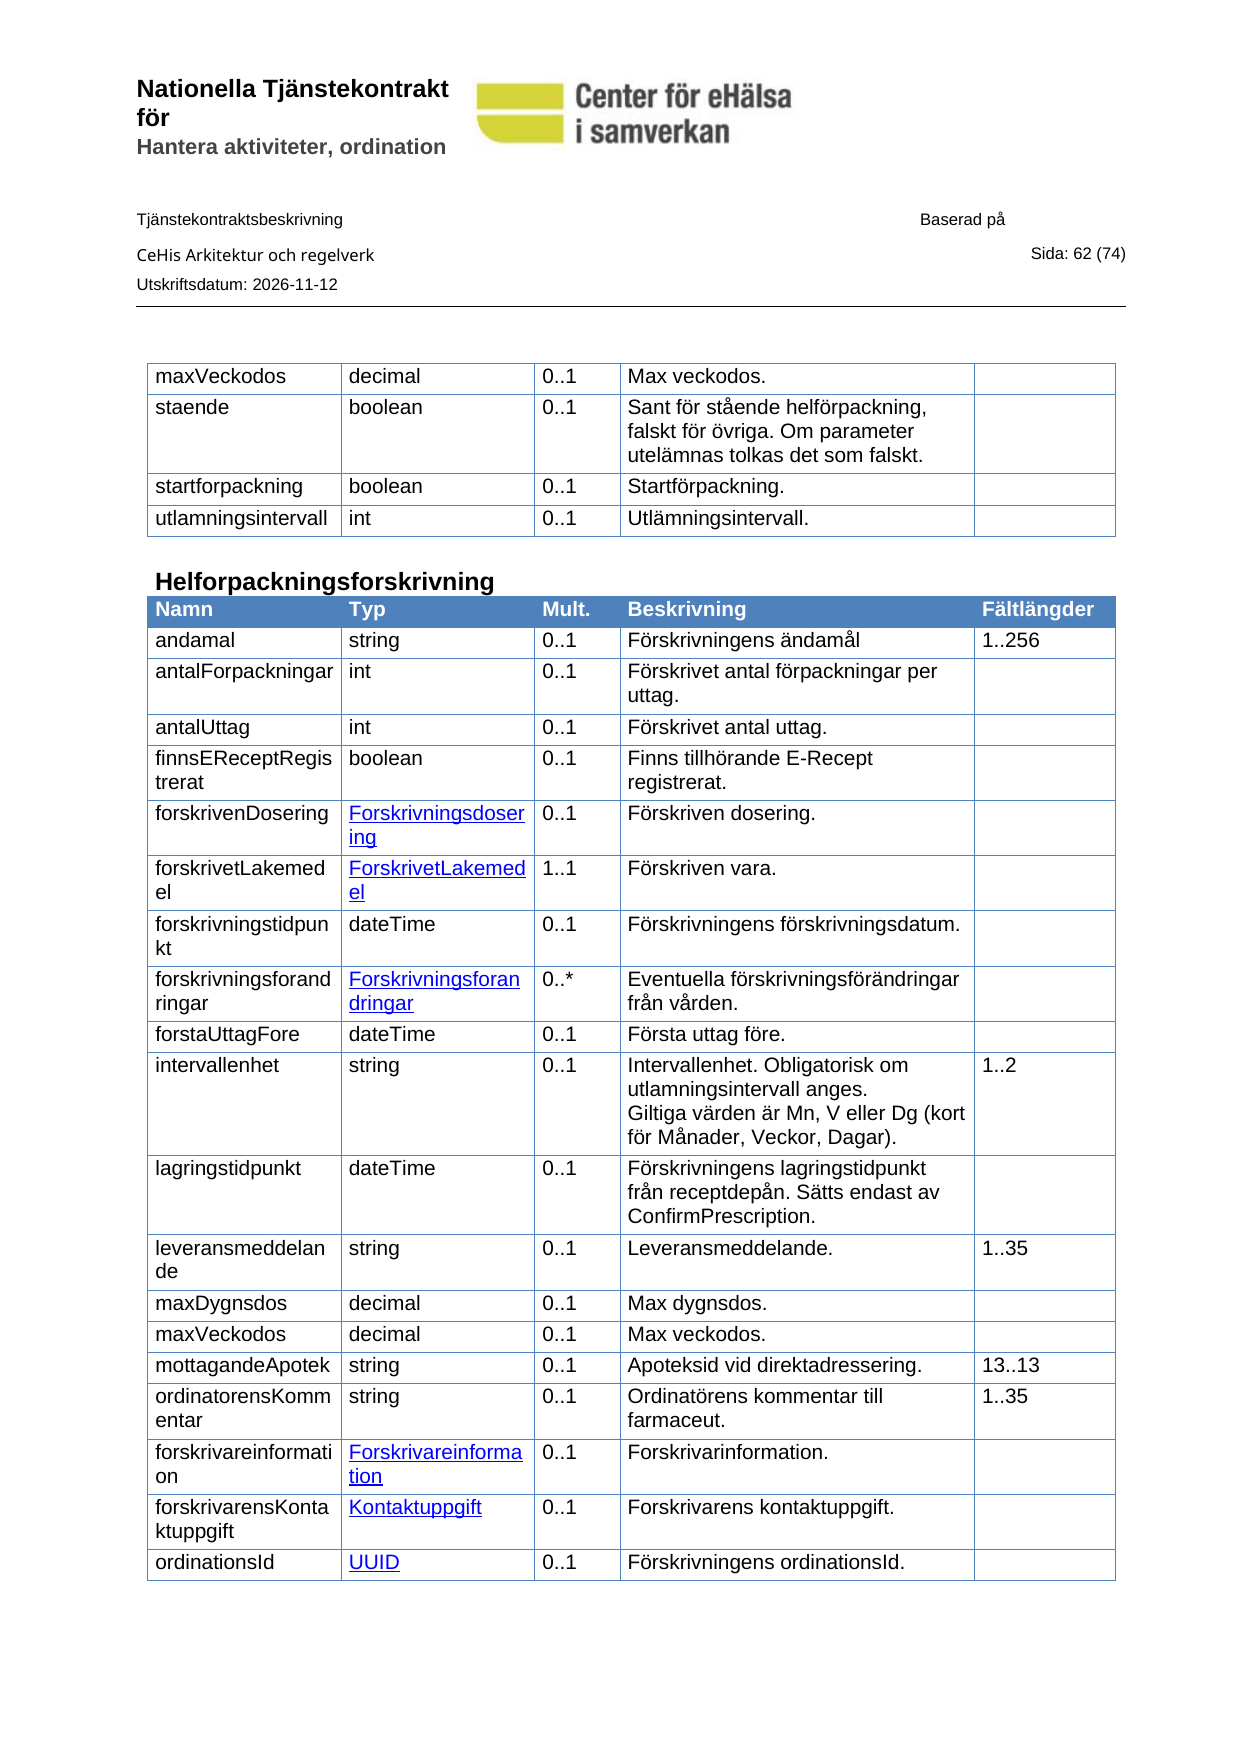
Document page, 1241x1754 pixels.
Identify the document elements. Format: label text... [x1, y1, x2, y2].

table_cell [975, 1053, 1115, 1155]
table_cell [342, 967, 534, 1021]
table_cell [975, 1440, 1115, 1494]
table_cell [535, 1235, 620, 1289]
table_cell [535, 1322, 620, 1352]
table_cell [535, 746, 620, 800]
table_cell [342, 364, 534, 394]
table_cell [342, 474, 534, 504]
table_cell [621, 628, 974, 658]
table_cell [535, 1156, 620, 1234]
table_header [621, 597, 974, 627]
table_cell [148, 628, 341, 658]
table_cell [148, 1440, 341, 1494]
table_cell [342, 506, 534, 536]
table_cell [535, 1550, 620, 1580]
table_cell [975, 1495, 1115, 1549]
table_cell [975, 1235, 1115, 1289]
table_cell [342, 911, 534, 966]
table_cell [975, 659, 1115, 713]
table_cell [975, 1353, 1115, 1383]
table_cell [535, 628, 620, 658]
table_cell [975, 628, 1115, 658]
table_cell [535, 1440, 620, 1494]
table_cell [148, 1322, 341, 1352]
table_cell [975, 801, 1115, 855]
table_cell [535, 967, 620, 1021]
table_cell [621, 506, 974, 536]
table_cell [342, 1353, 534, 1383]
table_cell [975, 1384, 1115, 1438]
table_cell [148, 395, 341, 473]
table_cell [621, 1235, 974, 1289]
picture [471, 78, 797, 151]
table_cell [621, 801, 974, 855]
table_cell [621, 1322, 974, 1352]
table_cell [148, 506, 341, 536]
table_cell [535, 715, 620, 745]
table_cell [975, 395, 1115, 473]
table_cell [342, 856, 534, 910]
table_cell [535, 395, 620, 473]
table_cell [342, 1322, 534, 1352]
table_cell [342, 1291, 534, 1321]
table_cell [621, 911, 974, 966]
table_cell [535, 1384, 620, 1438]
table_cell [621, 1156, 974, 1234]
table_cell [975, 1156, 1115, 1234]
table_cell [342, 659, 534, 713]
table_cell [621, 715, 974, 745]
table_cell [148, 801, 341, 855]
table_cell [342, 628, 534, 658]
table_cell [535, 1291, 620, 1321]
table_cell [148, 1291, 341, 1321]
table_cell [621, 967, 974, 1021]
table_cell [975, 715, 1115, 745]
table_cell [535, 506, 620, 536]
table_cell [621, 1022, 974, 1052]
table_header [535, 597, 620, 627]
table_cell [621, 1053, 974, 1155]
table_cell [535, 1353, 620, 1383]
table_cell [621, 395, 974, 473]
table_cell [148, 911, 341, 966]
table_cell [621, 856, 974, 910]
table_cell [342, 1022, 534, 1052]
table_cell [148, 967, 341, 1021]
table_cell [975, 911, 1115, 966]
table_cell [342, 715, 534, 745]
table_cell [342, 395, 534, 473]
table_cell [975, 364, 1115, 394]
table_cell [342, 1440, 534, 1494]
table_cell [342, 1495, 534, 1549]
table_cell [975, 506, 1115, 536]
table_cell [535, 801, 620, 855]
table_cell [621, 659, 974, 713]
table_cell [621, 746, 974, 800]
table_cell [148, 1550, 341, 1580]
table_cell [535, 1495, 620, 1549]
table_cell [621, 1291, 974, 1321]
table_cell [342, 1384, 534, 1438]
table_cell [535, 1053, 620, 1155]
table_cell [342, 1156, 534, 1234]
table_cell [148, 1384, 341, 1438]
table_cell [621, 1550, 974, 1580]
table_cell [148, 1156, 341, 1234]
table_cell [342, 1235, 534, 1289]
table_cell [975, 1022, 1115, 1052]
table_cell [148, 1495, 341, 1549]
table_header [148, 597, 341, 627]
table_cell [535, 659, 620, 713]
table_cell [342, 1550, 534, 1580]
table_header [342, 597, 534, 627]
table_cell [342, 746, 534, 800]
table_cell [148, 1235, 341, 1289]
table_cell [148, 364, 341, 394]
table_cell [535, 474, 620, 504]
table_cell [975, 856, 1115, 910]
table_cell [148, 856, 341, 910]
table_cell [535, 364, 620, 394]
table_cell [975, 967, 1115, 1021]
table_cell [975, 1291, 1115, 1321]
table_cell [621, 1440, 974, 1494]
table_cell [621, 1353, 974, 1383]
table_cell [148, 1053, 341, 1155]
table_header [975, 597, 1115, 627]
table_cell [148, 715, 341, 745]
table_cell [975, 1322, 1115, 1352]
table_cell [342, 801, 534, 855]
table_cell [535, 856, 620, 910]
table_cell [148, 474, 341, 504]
text Helforpackningsforskrivning [148, 567, 1181, 596]
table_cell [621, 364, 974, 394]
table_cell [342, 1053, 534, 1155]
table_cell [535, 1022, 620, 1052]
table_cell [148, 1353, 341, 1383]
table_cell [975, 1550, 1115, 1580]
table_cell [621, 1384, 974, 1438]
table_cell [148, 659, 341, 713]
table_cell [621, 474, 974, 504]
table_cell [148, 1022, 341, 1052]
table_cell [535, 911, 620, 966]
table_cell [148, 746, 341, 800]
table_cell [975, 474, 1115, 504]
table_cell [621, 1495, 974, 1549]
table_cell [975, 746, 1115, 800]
